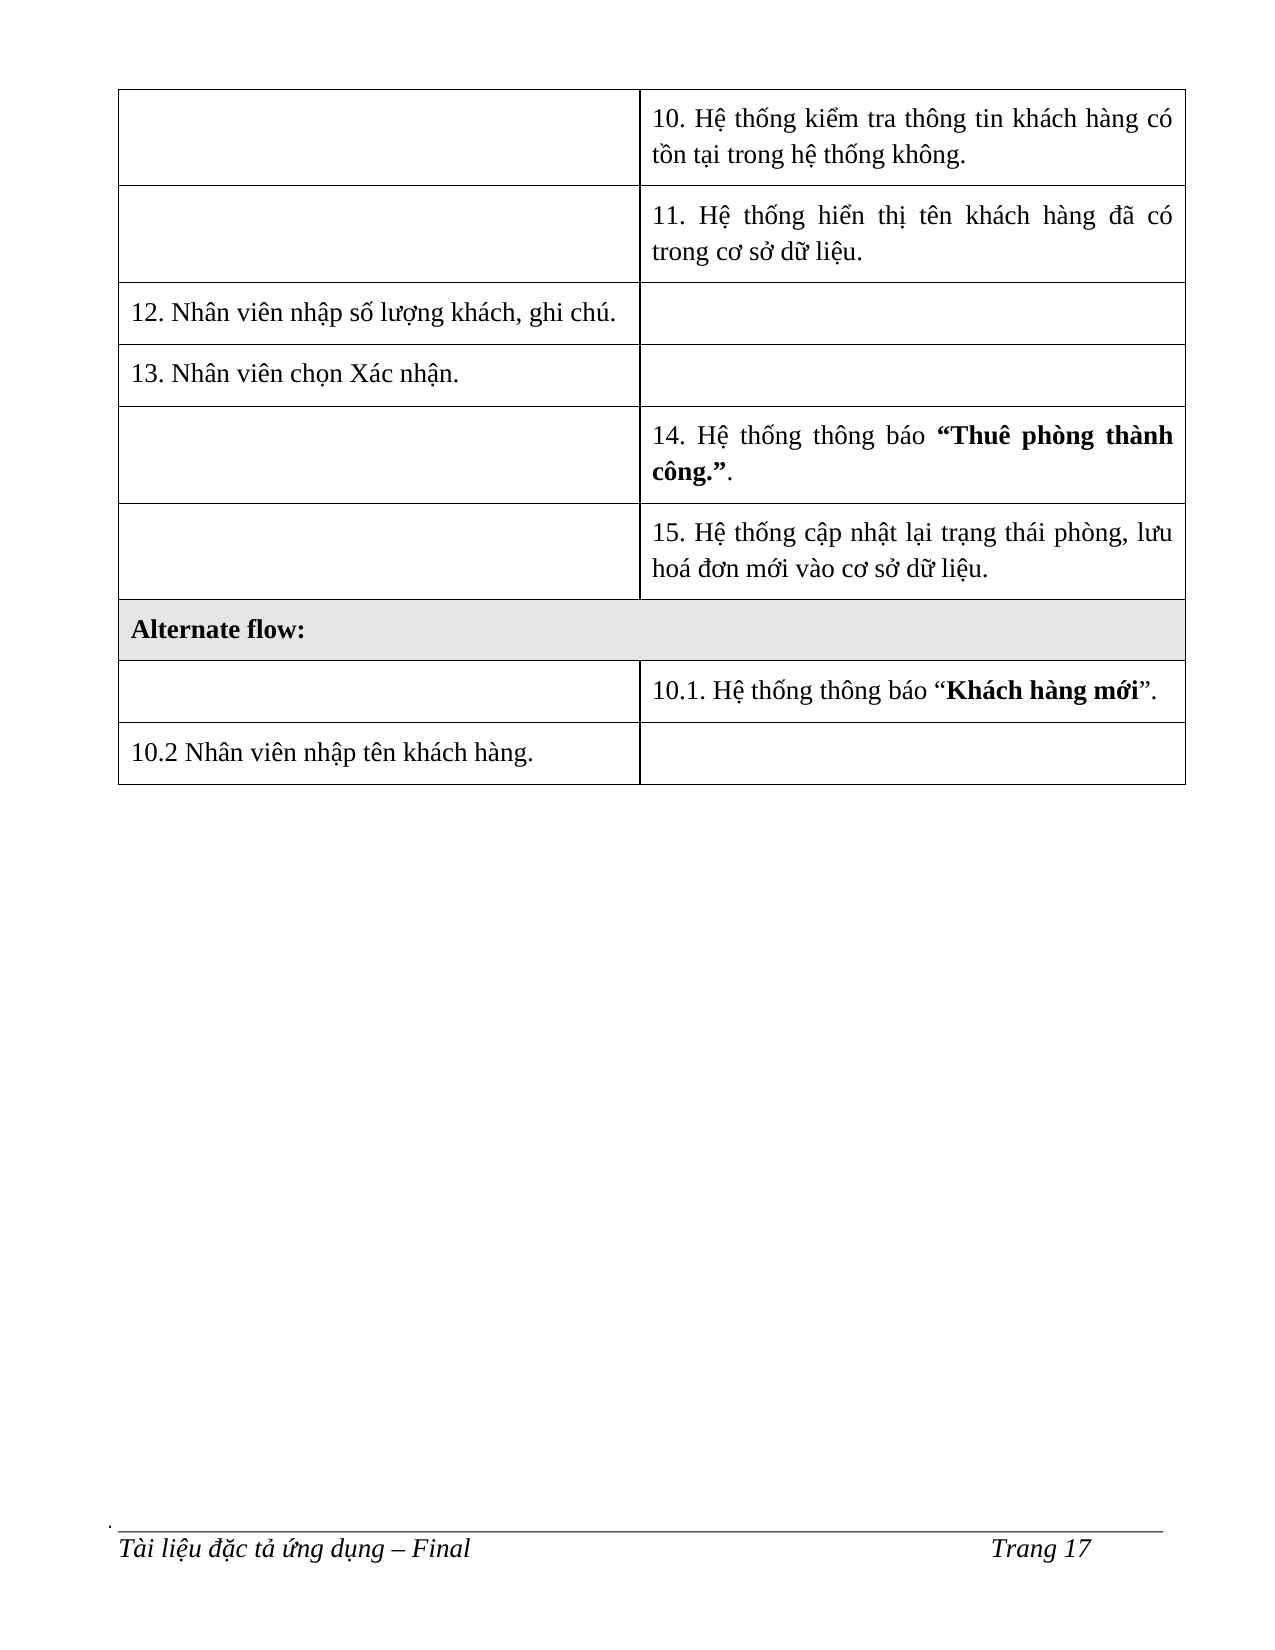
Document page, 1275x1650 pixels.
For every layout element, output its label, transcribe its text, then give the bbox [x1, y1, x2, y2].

table_cell 15. Hệ thống cập nhật lại trạng thái phòng, lưu hoá đơn mới vào cơ sở dữ liệu. [641, 504, 1185, 599]
table_cell [641, 283, 1185, 344]
table_cell [119, 661, 639, 722]
table_cell 13. Nhân viên chọn Xác nhận. [119, 345, 639, 406]
table_cell Alternate flow: [119, 600, 1185, 660]
table_cell 14. Hệ thống thông báo “Thuê phòng thành công.”. [641, 407, 1185, 502]
table_cell [119, 407, 639, 502]
table_cell 10.2 Nhân viên nhập tên khách hàng. [119, 723, 639, 784]
table_cell 10.1. Hệ thống thông báo “Khách hàng mới”. [641, 661, 1185, 722]
table_cell [119, 90, 639, 185]
table_cell 12. Nhân viên nhập số lượng khách, ghi chú. [119, 283, 639, 344]
table_cell [641, 723, 1185, 784]
table_cell [119, 186, 639, 282]
table_cell 10. Hệ thống kiểm tra thông tin khách hàng có tồn tại trong hệ thống không. [641, 90, 1185, 185]
table_cell [641, 345, 1185, 406]
table_cell [119, 504, 639, 599]
table_cell 11. Hệ thống hiển thị tên khách hàng đã có trong cơ sở dữ liệu. [641, 186, 1185, 282]
